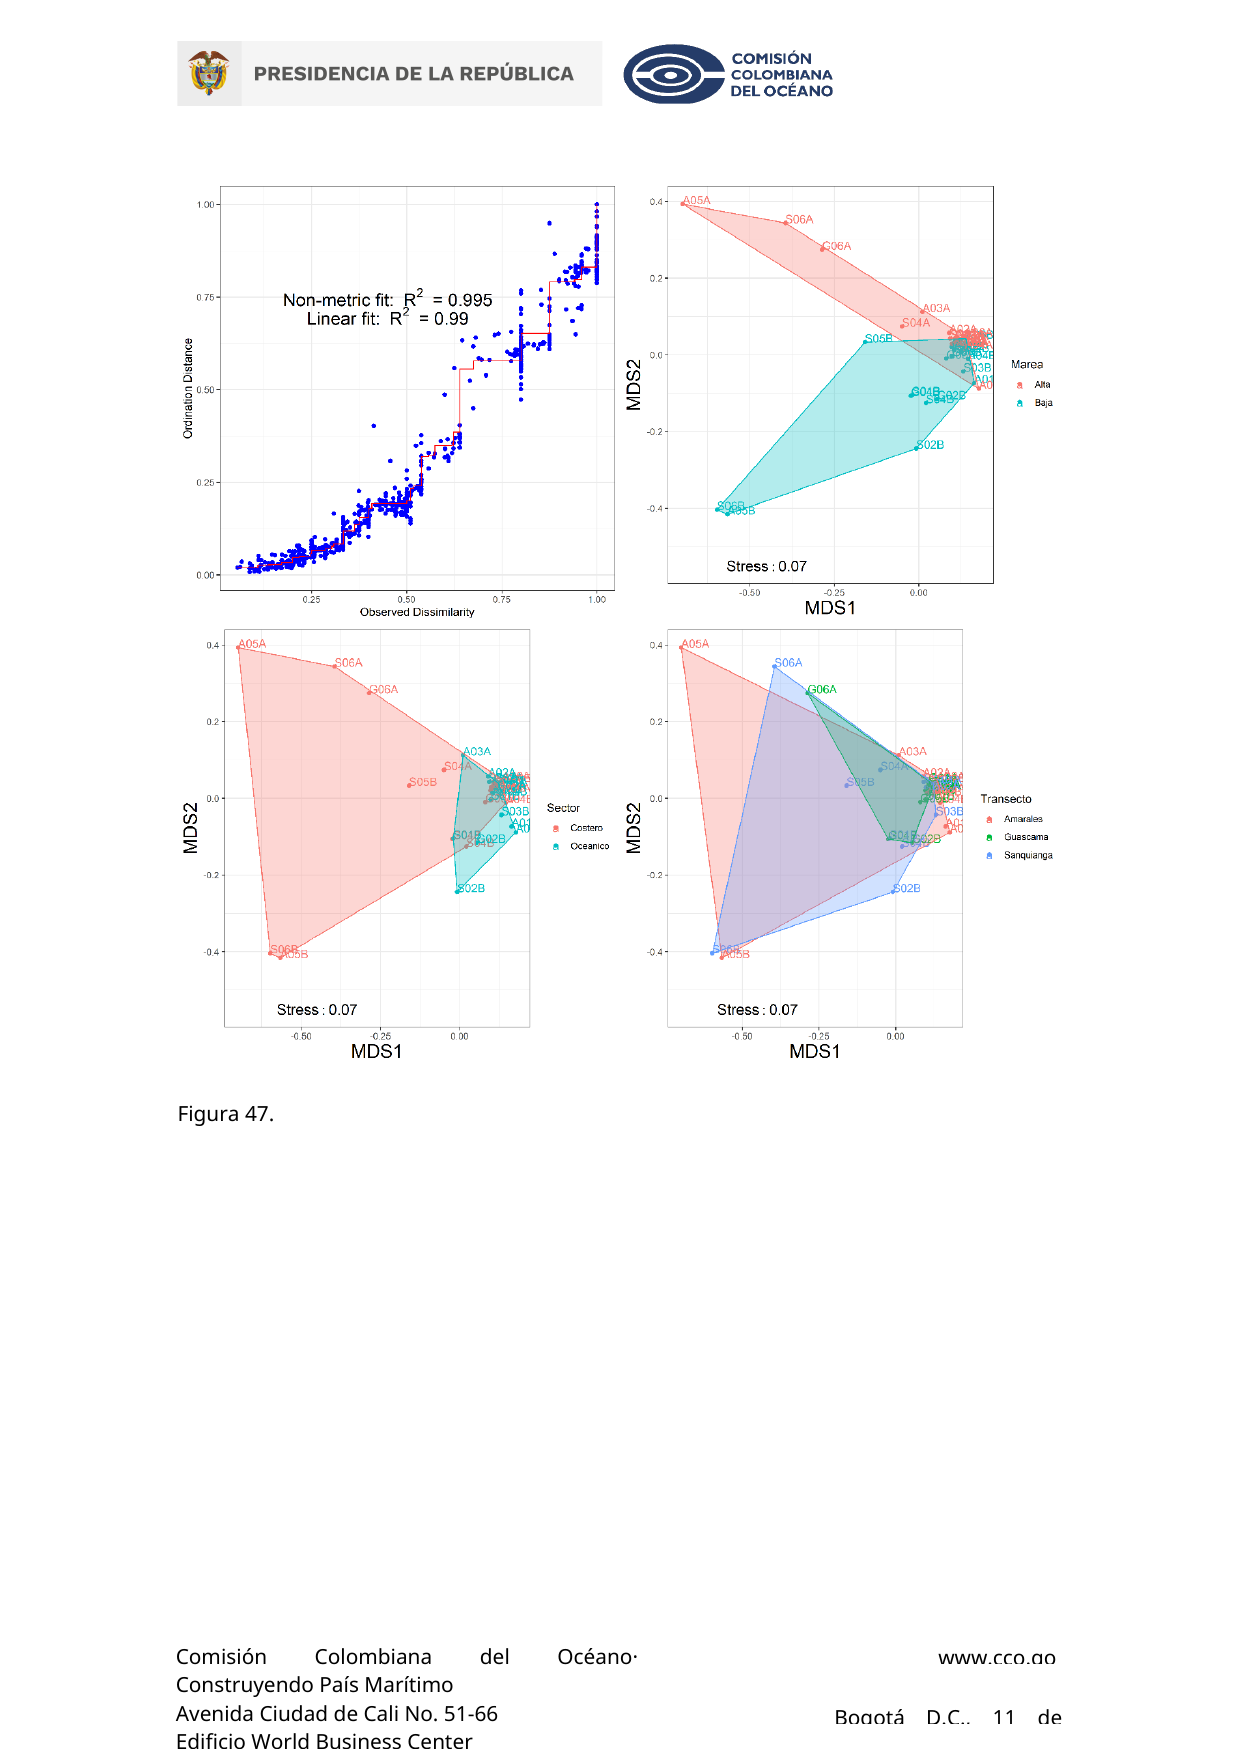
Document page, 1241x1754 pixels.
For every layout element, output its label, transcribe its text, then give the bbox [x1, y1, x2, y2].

picture [642, 42, 824, 107]
picture [177, 41, 603, 106]
text Figura 47. [177, 1099, 1063, 1127]
picture [177, 180, 1064, 1067]
